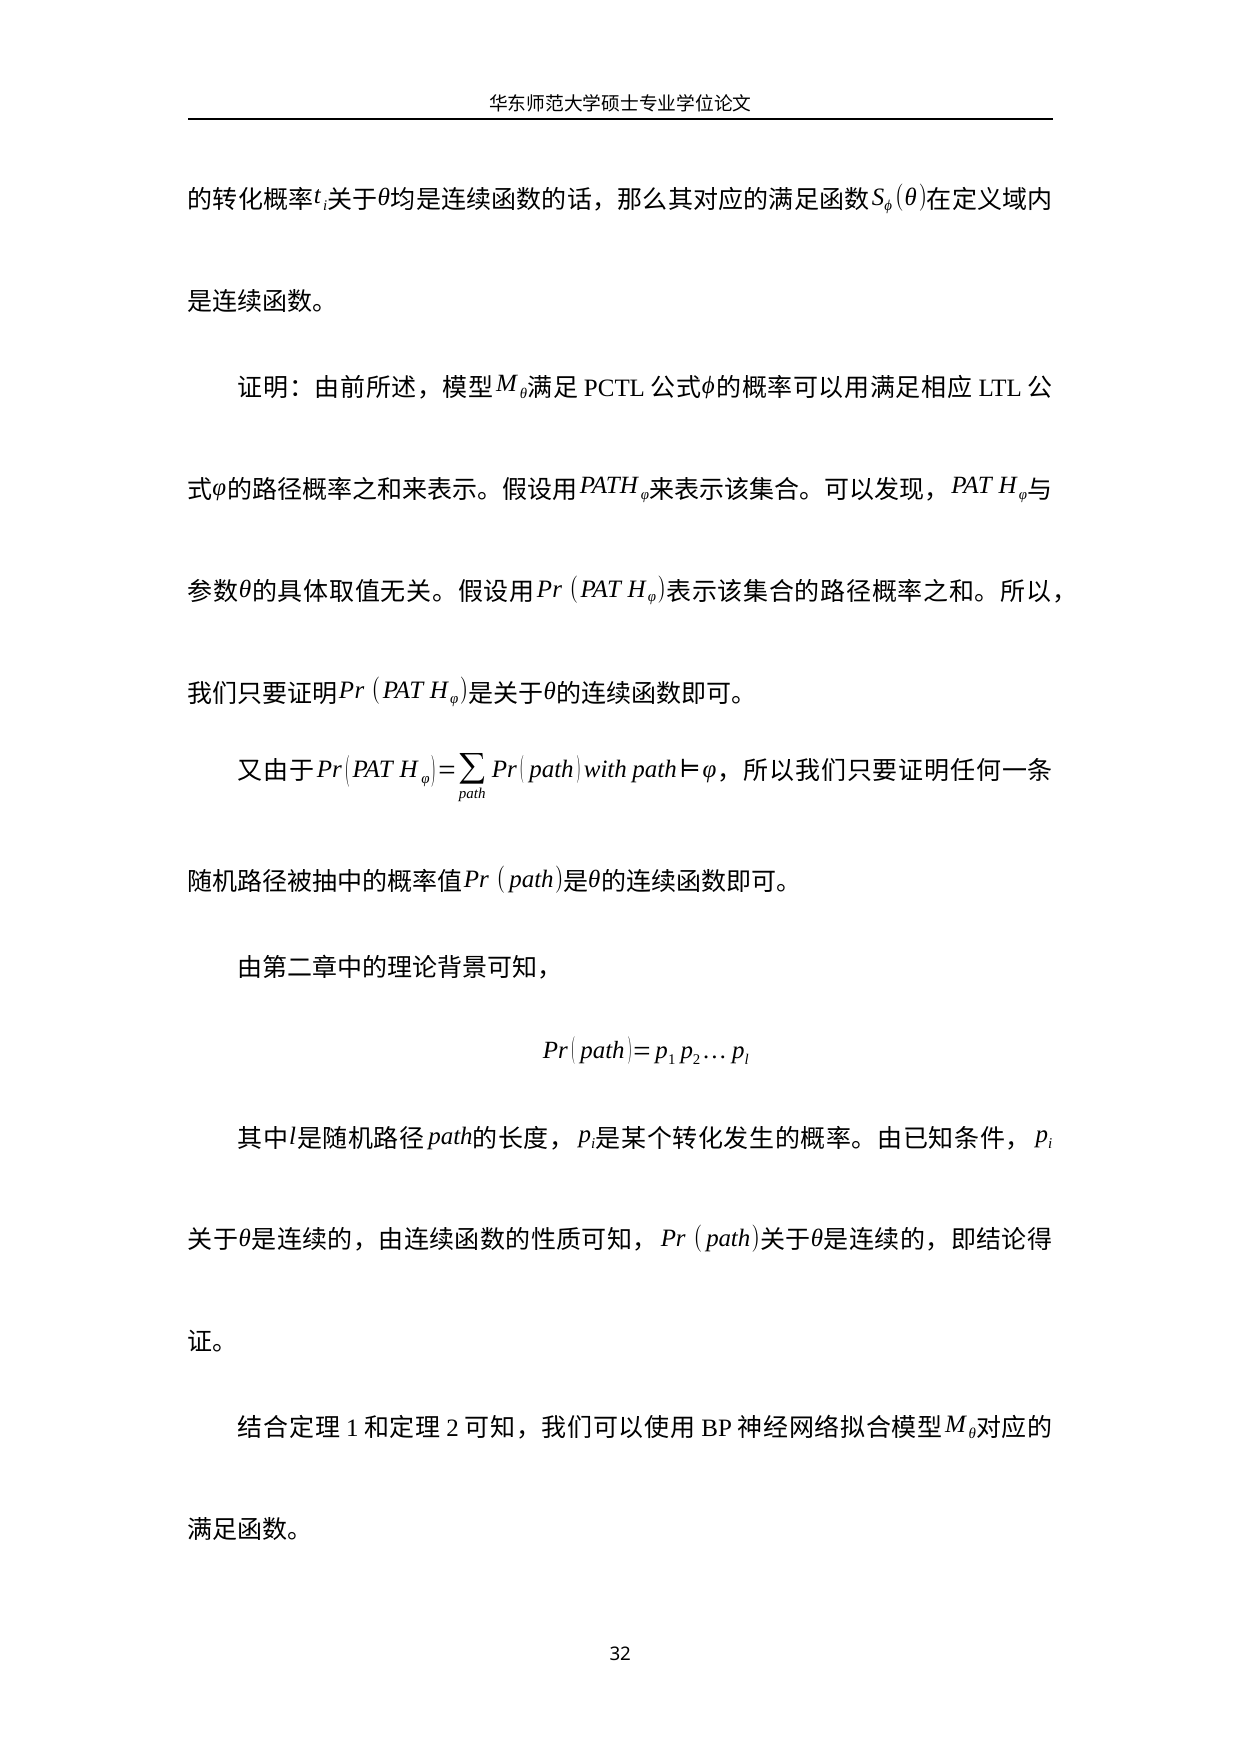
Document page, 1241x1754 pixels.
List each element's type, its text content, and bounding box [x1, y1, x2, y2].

text 证明：由前所述，模型满足PCTL公式的概率可以用满足相应LTL公式的路径概率之和来表示。假设用来表示该集合。可以发现，与参数的具体取值无关。假设用表示该集合的路径概率之和。所以，我们只要证明是关于的连续函数即可。 [187, 352, 1053, 725]
text 其中是随机路径的长度，是某个转化发生的概率。由已知条件，关于是连续的，由连续函数的性质可知，关于是连续的，即结论得证。 [187, 1102, 1053, 1374]
text 又由于，所以我们只要证明任何一条随机路径被抽中的概率值是的连续函数即可。 [187, 743, 1053, 913]
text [187, 164, 1053, 334]
text 结合定理1和定理2可知，我们可以使用BP神经网络拟合模型对应的满足函数。 [187, 1392, 1053, 1562]
text 由第二章中的理论背景可知， [187, 931, 1053, 999]
